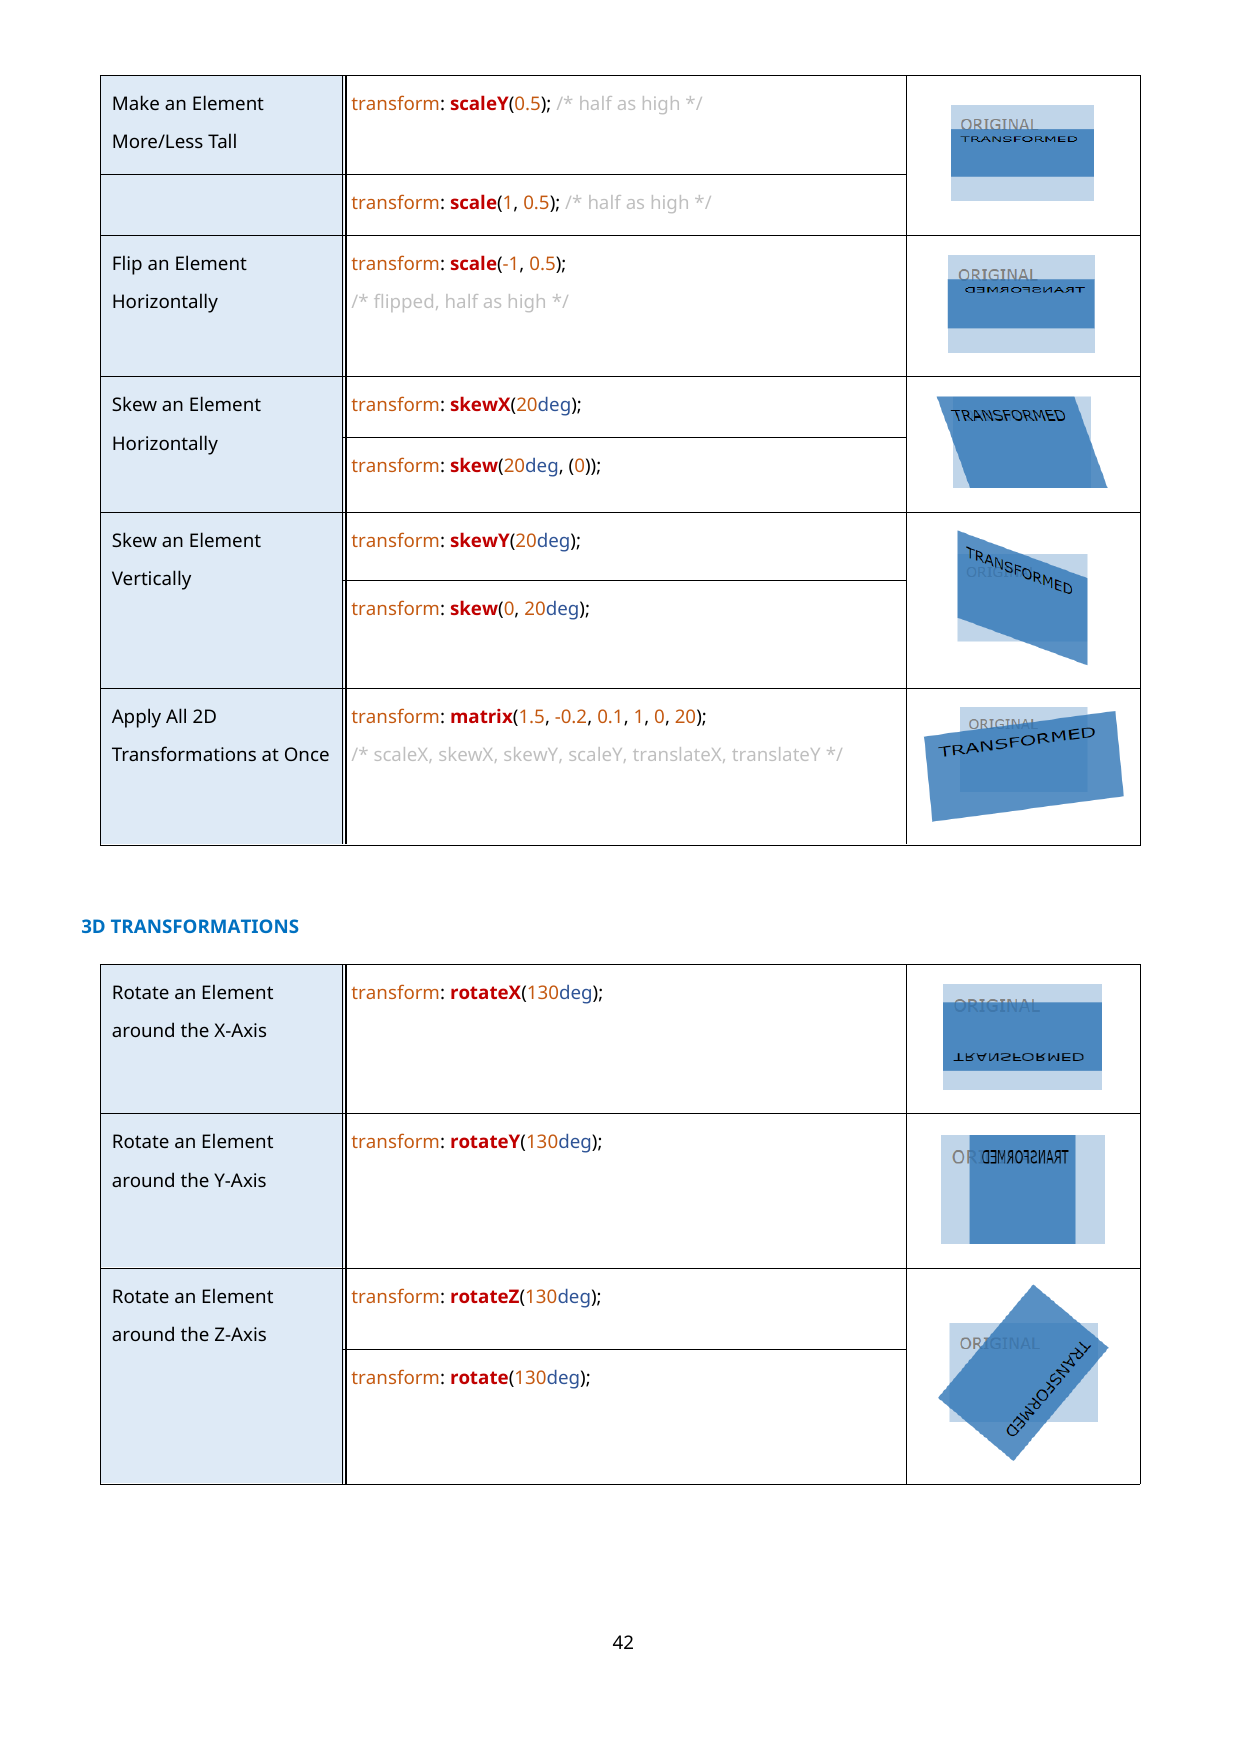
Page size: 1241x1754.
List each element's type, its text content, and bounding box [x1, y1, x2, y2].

table_cell Rotate an Element around the Z-Axis [101, 1269, 342, 1483]
subtitle 3D TRANSFORMATIONS [81, 913, 1165, 939]
table_cell [907, 513, 1140, 688]
table_cell transform: matrix(1.5, -0.2, 0.1, 1, 0, 20); /* scaleX, skewX, skewY, scaleY, translateX, translateY */ [347, 689, 906, 844]
table_cell [101, 175, 342, 235]
table_header [907, 965, 1140, 1113]
table_cell transform: scale(1, 0.5); /* half as high */ [347, 175, 906, 235]
table_cell [907, 1114, 1140, 1267]
picture [935, 1282, 1110, 1464]
picture [919, 703, 1126, 825]
table_cell Apply All 2D Transformations at Once [101, 689, 342, 844]
table_cell transform: rotateZ(130deg); [347, 1269, 906, 1348]
picture [946, 100, 1099, 205]
table_cell transform: rotateY(130deg); [347, 1114, 906, 1267]
picture [953, 527, 1092, 669]
table_cell transform: skewY(20deg); [347, 513, 906, 579]
table_cell transform: skew(0, 20deg); [347, 581, 906, 688]
picture [939, 979, 1106, 1094]
picture [934, 1128, 1110, 1248]
picture [945, 250, 1100, 357]
table_cell transform: rotate(130deg); [347, 1350, 906, 1483]
table_cell Skew an Element Horizontally [101, 377, 342, 512]
picture [931, 391, 1114, 492]
table_cell Skew an Element Vertically [101, 513, 342, 688]
table_cell [907, 236, 1140, 376]
table_cell Flip an Element Horizontally [101, 236, 342, 376]
table_cell [907, 377, 1140, 512]
table_cell transform: skewX(20deg); [347, 377, 906, 437]
table_header transform: rotateX(130deg); [347, 965, 906, 1113]
table_cell transform: scale(-1, 0.5); /* flipped, half as high */ [347, 236, 906, 376]
table_cell transform: skew(20deg, (0)); [347, 438, 906, 512]
table_cell Rotate an Element around the Y-Axis [101, 1114, 342, 1267]
table_cell [907, 689, 1140, 844]
table_cell [907, 1269, 1140, 1483]
table_header Rotate an Element around the X-Axis [101, 965, 342, 1113]
table_cell [907, 76, 1140, 235]
table_cell transform: scaleY(0.5); /* half as high */ [347, 76, 906, 174]
table_cell Make an Element More/Less Tall [101, 76, 342, 174]
